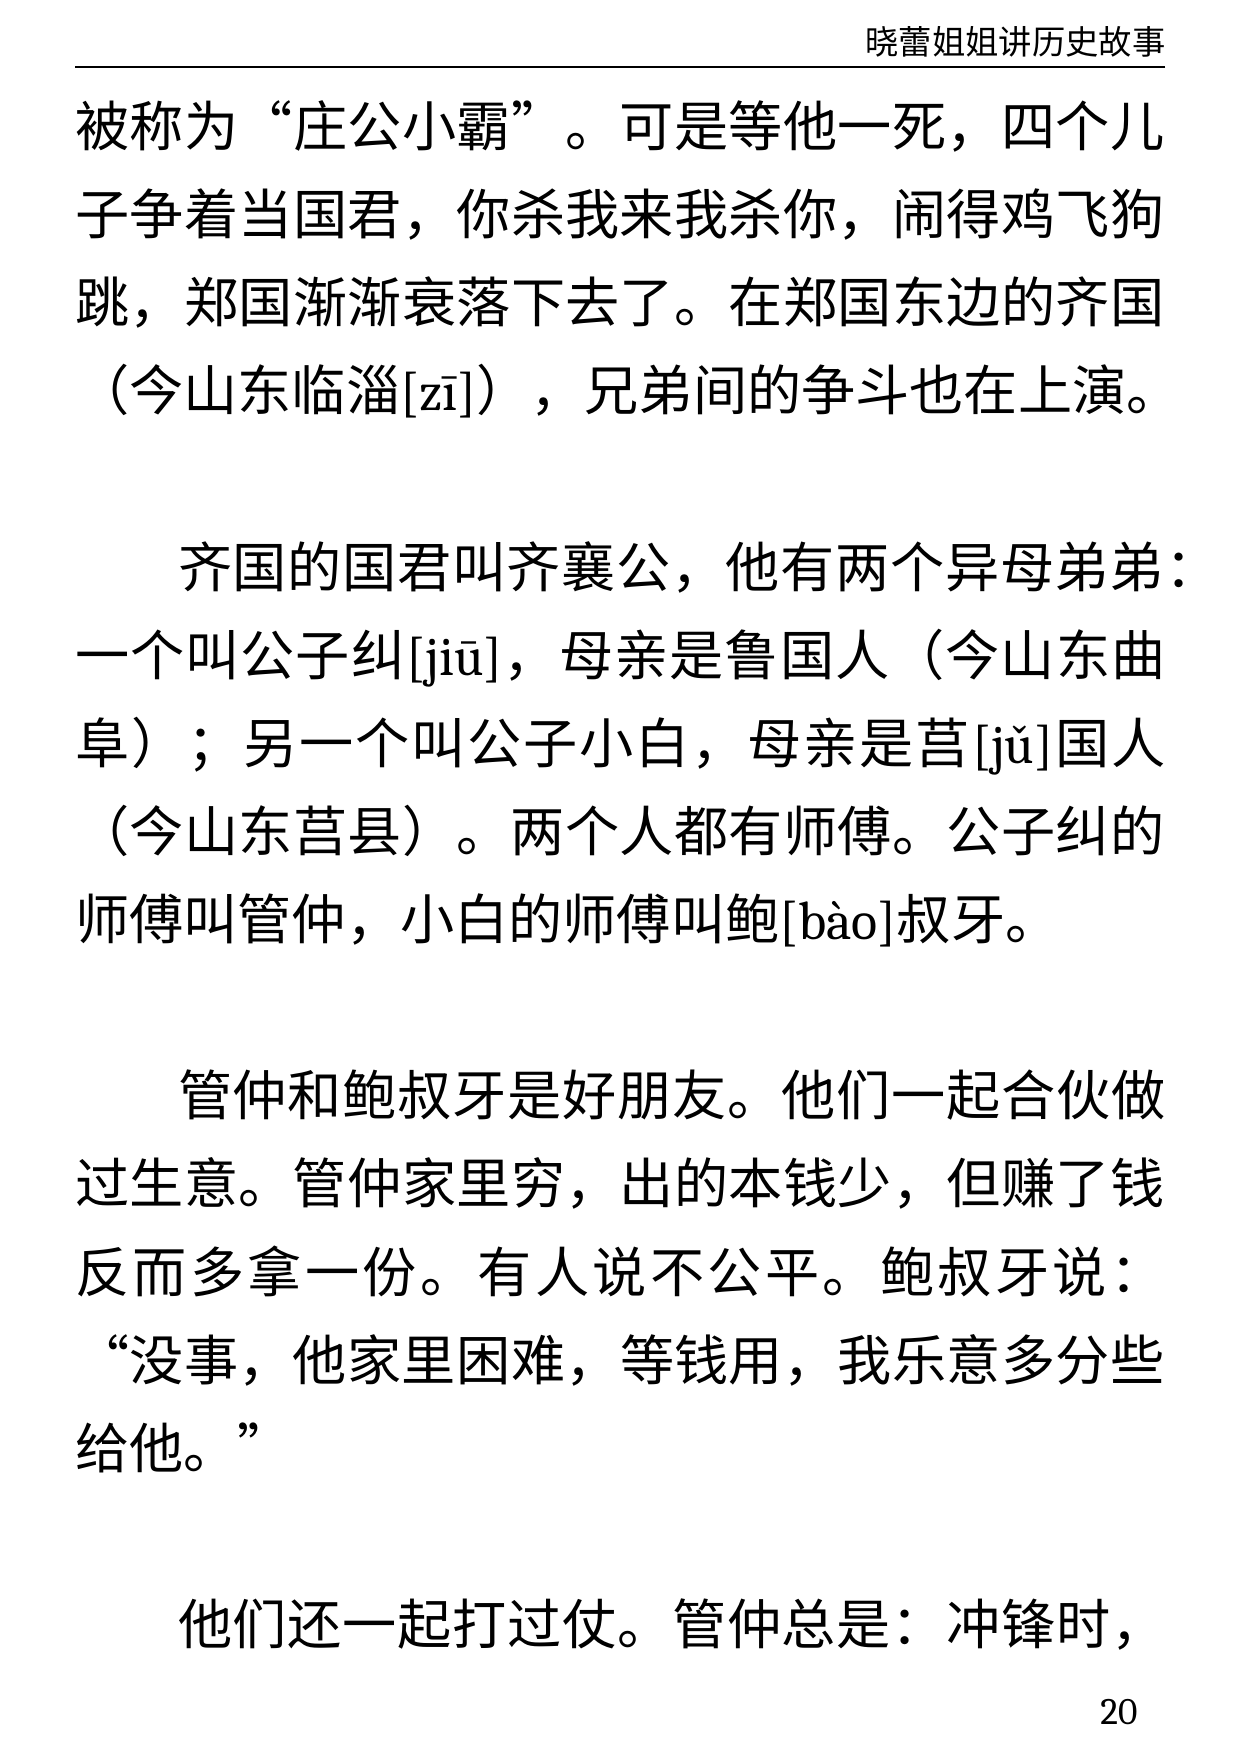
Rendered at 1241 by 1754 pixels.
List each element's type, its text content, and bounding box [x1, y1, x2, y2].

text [75, 79, 1165, 431]
text 齐国的国君叫齐襄公，他有两个异母弟弟：一个叫公子纠[jiū]，母亲是鲁国人（今山东曲阜）；另一个叫公子小白，母亲是莒[jǔ]国人（今山东莒县）。两个人都有师傅。公子纠的师傅叫管仲，小白的师傅叫鲍[bào]叔牙。 [75, 519, 1165, 960]
text 管仲和鲍叔牙是好朋友。他们一起合伙做过生意。管仲家里穷，出的本钱少，但赚了钱反而多拿一份。有人说不公平。鲍叔牙说：“没事，他家里困难，等钱用，我乐意多分些给他。” [75, 1048, 1165, 1489]
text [75, 1577, 1165, 1665]
